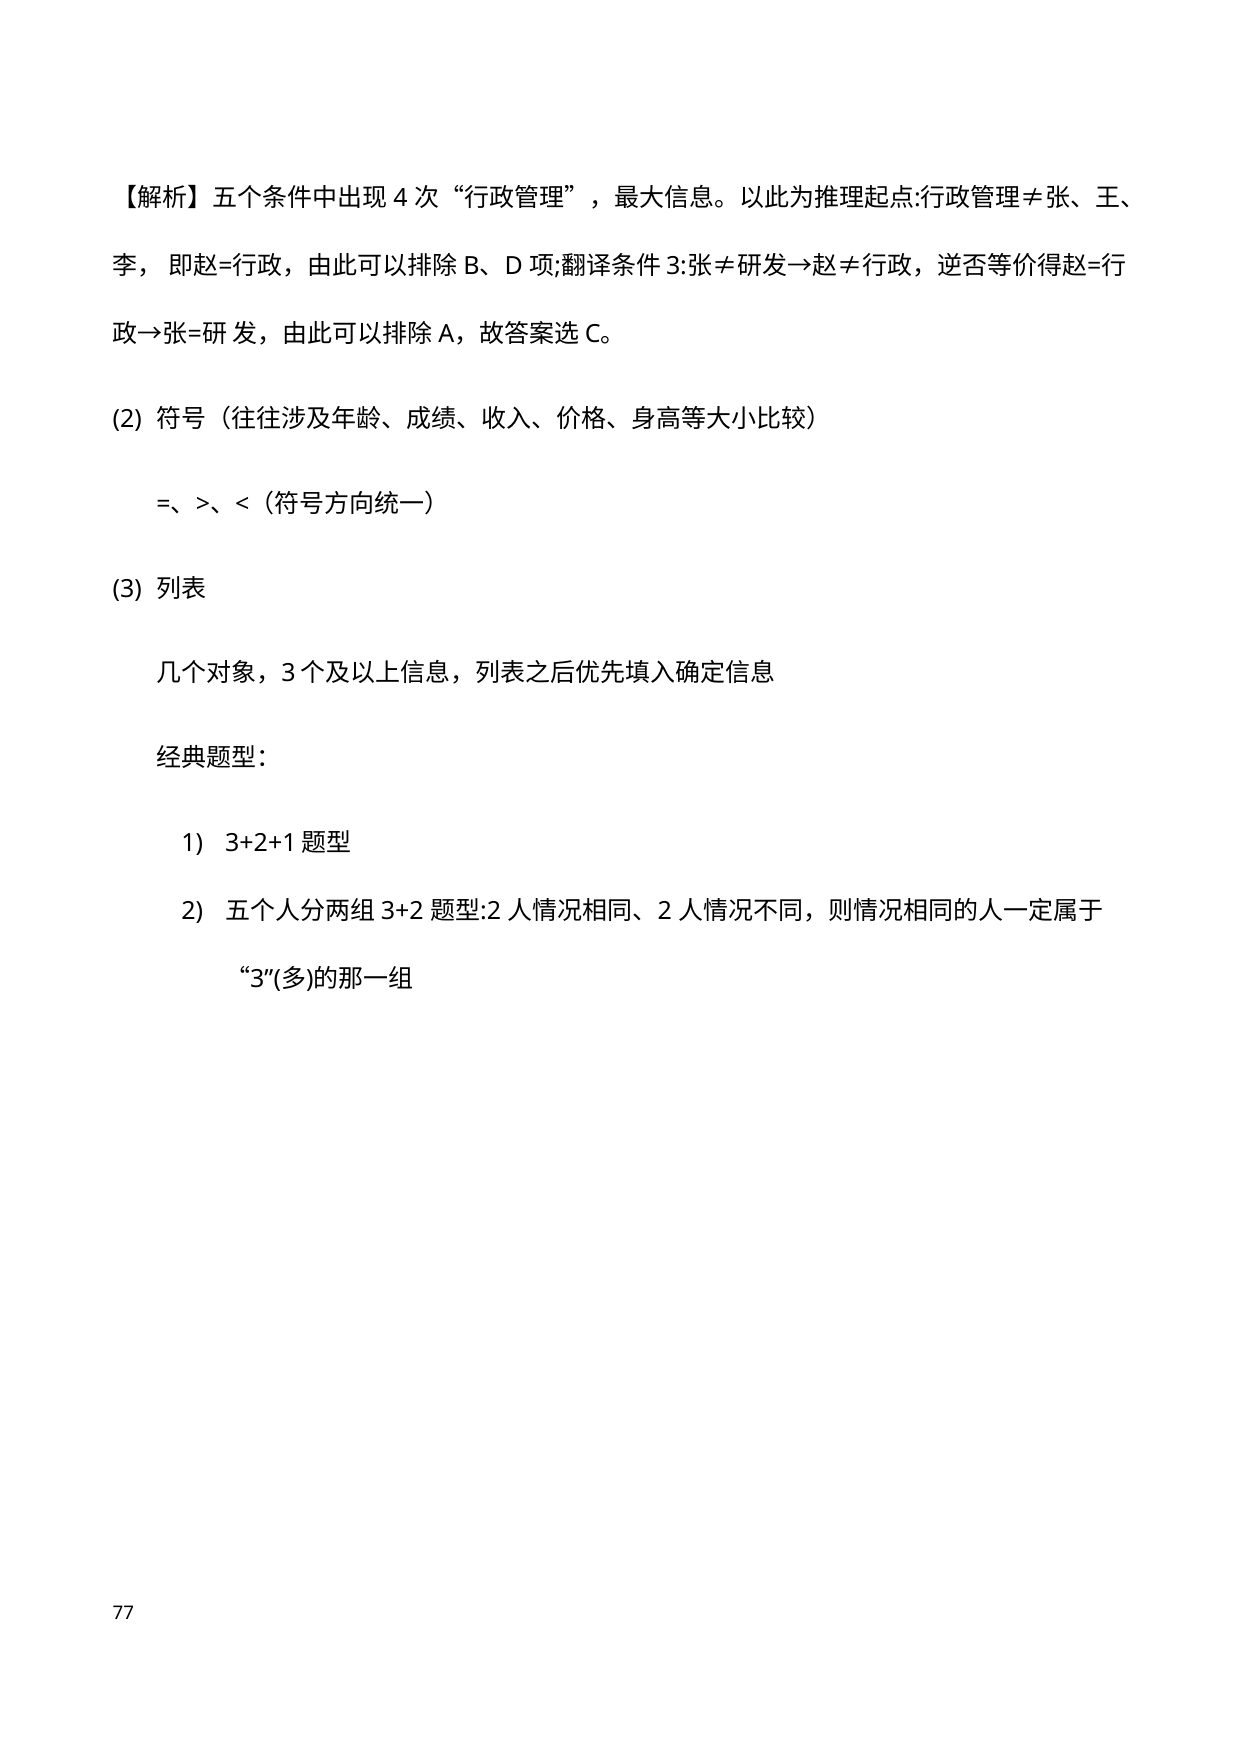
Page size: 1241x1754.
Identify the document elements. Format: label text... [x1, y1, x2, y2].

text 【解析】五个条件中出现 4 次“行政管理”，最大信息。以此为推理起点:行政管理≠张、王、李， 即赵=行政，由此可以排除 B、D 项;翻译条件3:张≠研发→赵≠行政，逆否等价得赵=行政→张=研 发，由此可以排除 A，故答案选 C。 [112, 162, 1128, 365]
list 符号（往往涉及年龄、成绩、收入、价格、身高等大小比较） [112, 382, 1128, 450]
text 几个对象，3个及以上信息，列表之后优先填入确定信息 [156, 637, 1128, 705]
list 五个人分两组 3+2 题型:2 人情况相同、2 人情况不同，则情况相同的人一定属于“3”(多)的那一组 [181, 875, 1128, 1011]
list 列表 [112, 552, 1128, 620]
list 3+2+1题型 [181, 807, 1128, 875]
text 经典题型： [156, 722, 1128, 790]
text =、>、<（符号方向统一） [156, 467, 1128, 535]
